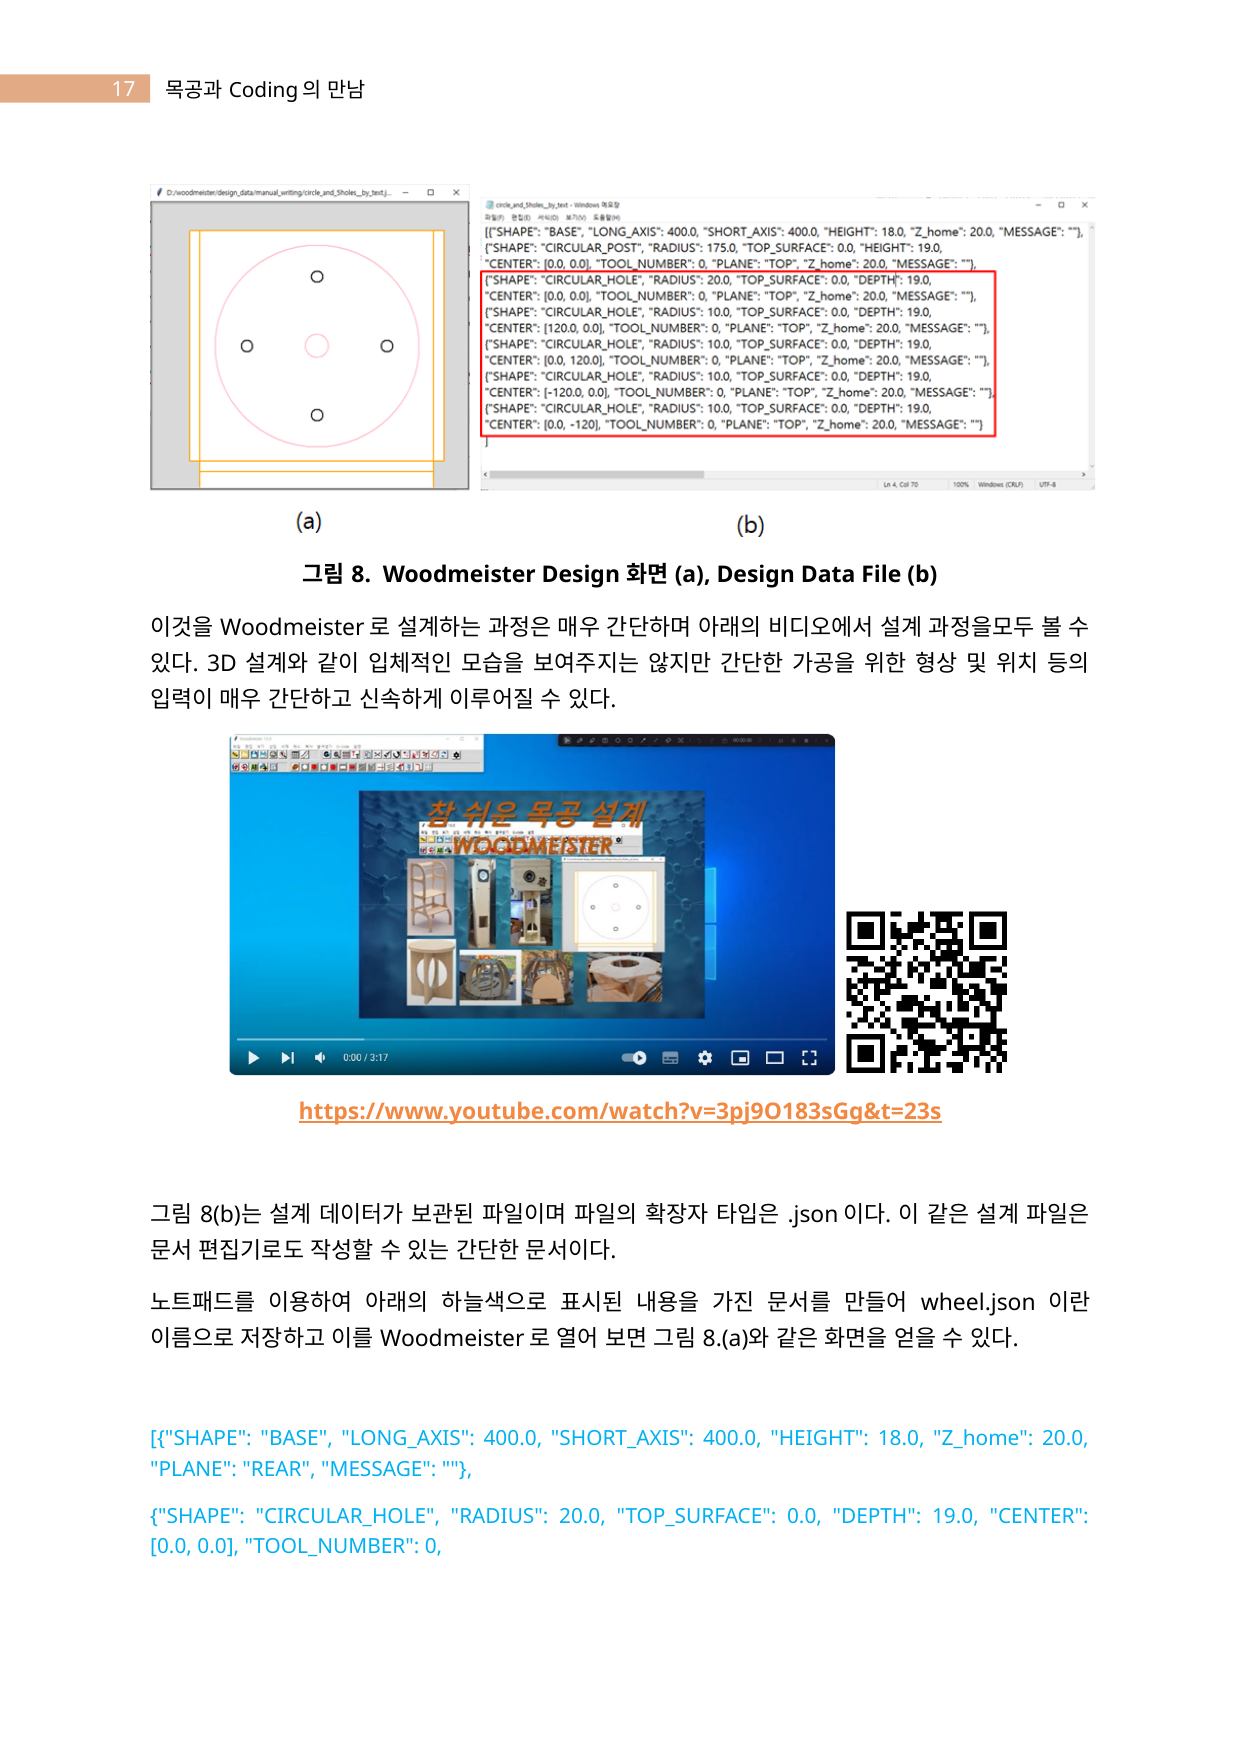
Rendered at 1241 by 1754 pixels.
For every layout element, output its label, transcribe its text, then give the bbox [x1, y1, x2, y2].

text [{"SHAPE": "BASE", "LONG_AXIS": 400.0, "SHORT_AXIS": 400.0, "HEIGHT": 18.0, "Z_home": 20.0, "PLANE": "REAR", "MESSAGE": ""}, [150, 1423, 1090, 1482]
picture [150, 177, 1096, 538]
text 이것을 Woodmeister로 설계하는 과정은 매우 간단하며 아래의 비디오에서 설계 과정을모두 볼 수 있다. 3D 설계와 같이 입체적인 모습을 보여주지는 않지만 간단한 가공을 위한 형상 및 위치 등의 입력이 매우 간단하고 신속하게 이루어질 수 있다. [150, 609, 1090, 714]
text https://www.youtube.com/watch?v=3pj9O183sGg&t=23s [150, 1095, 1090, 1126]
text {"SHAPE": "CIRCULAR_HOLE", "RADIUS": 20.0, "TOP_SURFACE": 0.0, "DEPTH": 19.0, "CENTER": [0.0, 0.0], "TOOL_NUMBER": 0, [150, 1501, 1090, 1560]
picture [229, 733, 836, 1076]
picture [316, 1053, 324, 1062]
picture [344, 1054, 361, 1061]
text 그림 8(b)는 설계 데이터가 보관된 파일이며 파일의 확장자 타입은 .json이다. 이 같은 설계 파일은 문서 편집기로도 작성할 수 있는 간단한 문서이다. [150, 1196, 1090, 1265]
picture [282, 1053, 289, 1063]
picture [249, 1052, 258, 1064]
text 노트패드를 이용하여 아래의 하늘색으로 표시된 내용을 가진 문서를 만들어 wheel.json 이란 이름으로 저장하고 이를 Woodmeister로 열어 보면 그림 8.(a)와 같은 화면을 얻을 수 있다. [150, 1284, 1090, 1353]
picture [841, 907, 1011, 1076]
text 그림 8. Woodmeister Design 화면 (a), Design Data File (b) [150, 556, 1090, 589]
